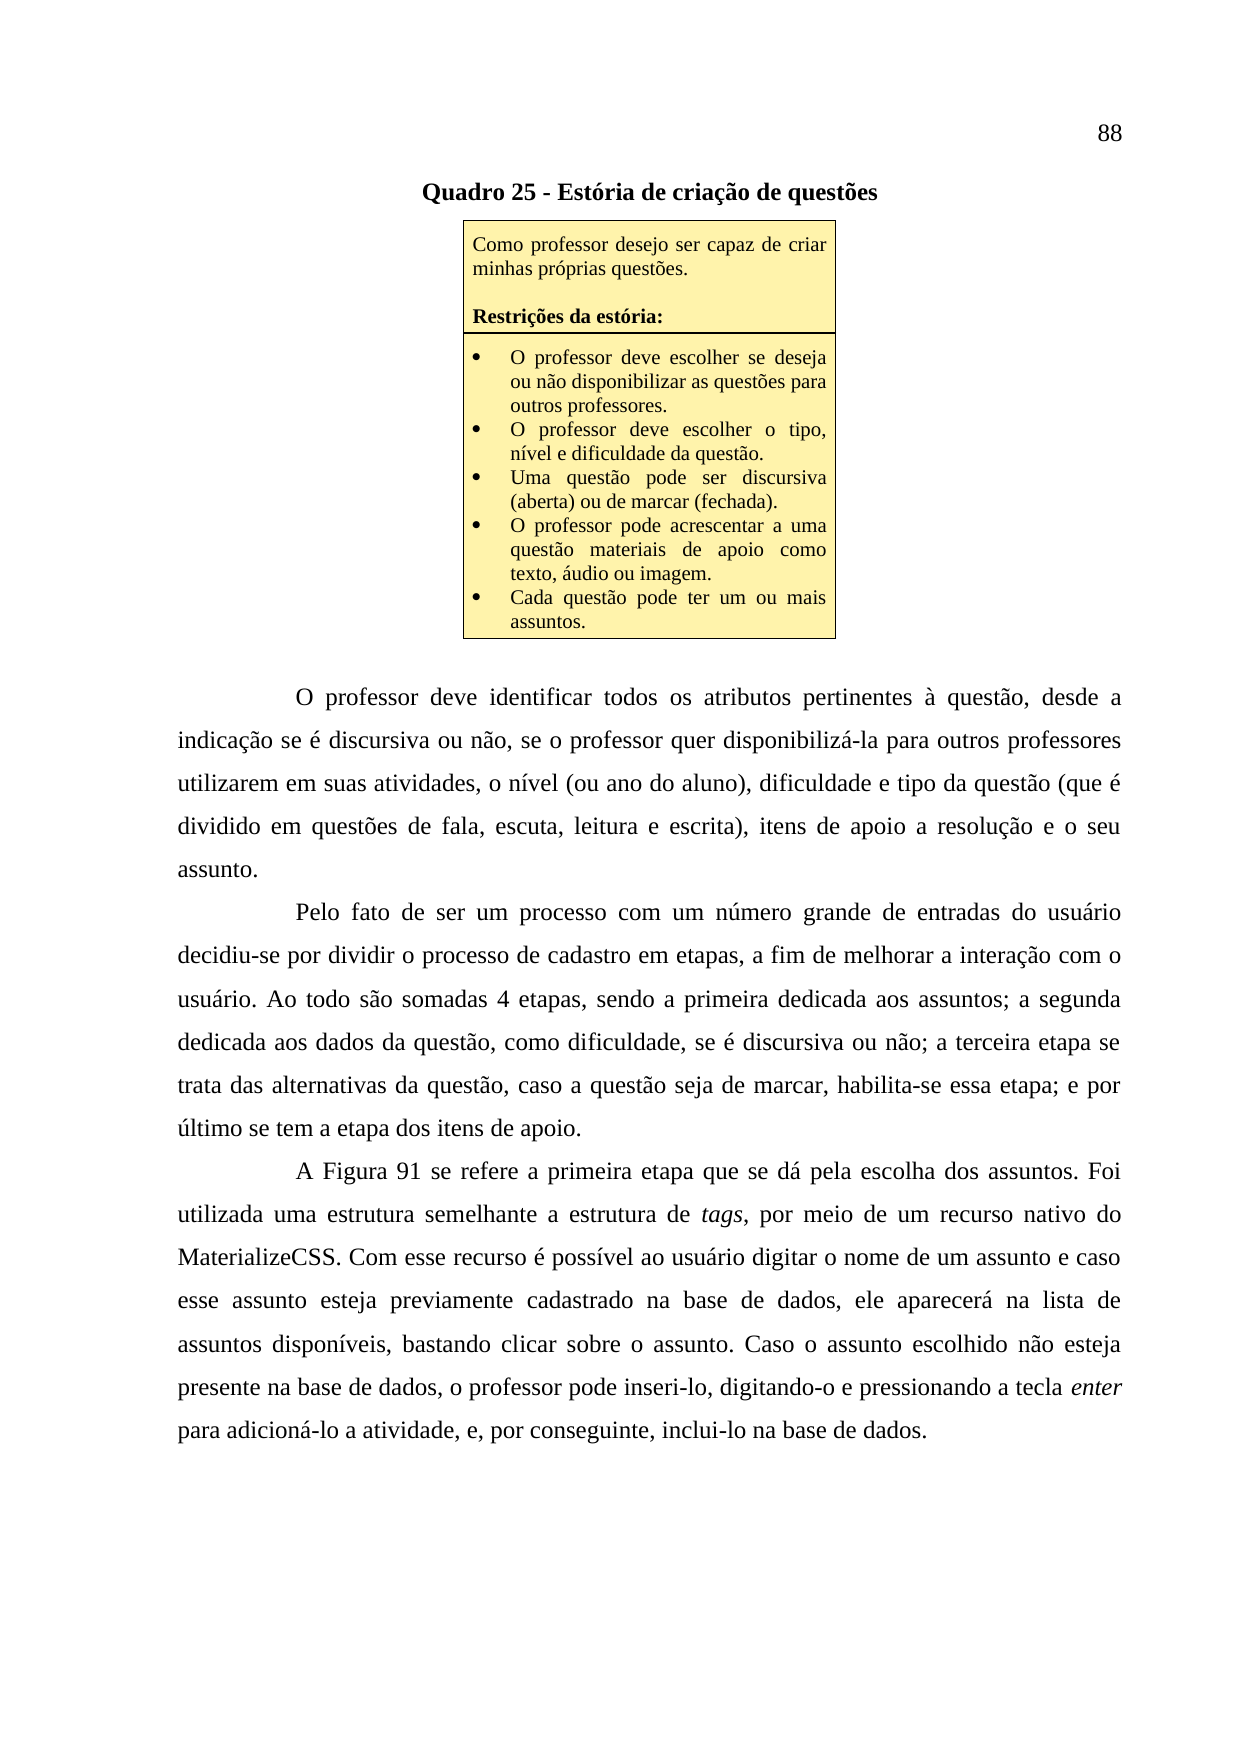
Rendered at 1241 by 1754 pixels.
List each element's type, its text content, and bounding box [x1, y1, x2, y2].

list O professor deve escolher se deseja ou não disponibilizar as questões para outros professores. [464, 334, 835, 405]
list Cada questão pode ter um ou mais assuntos. [464, 574, 835, 638]
text Como professor desejo ser capaz de criar minhas próprias questões. [464, 221, 835, 268]
list Uma questão pode ser discursiva (aberta) ou de marcar (fechada). [464, 453, 835, 502]
list O professor pode acrescentar a uma questão materiais de apoio como texto, áudio ou imagem. [464, 502, 835, 574]
text Pelo fato de ser um processo com um número grande de entradas do usuário decidiu-se por dividir o processo de cadastro em etapas, a fim de melhorar a interação com o usuário. Ao todo são somadas 4 etapas, sendo a primeira dedicada aos assuntos; a segunda dedicada aos dados da questão, como dificuldade, se é discursiva ou não; a terceira etapa se trata das alternativas da questão, caso a questão seja de marcar, habilita-se essa etapa; e por último se tem a etapa dos itens de apoio. [177, 897, 1122, 1142]
text O professor deve identificar todos os atributos pertinentes à questão, desde a indicação se é discursiva ou não, se o professor quer disponibilizá-la para outros professores utilizarem em suas atividades, o nível (ou ano do aluno), dificuldade e tipo da questão (que é dividido em questões de fala, escuta, leitura e escrita), itens de apoio a resolução e o seu assunto. [177, 682, 1122, 883]
text Restrições da estória: [464, 292, 835, 332]
list O professor deve escolher o tipo, nível e dificuldade da questão. [464, 405, 835, 453]
